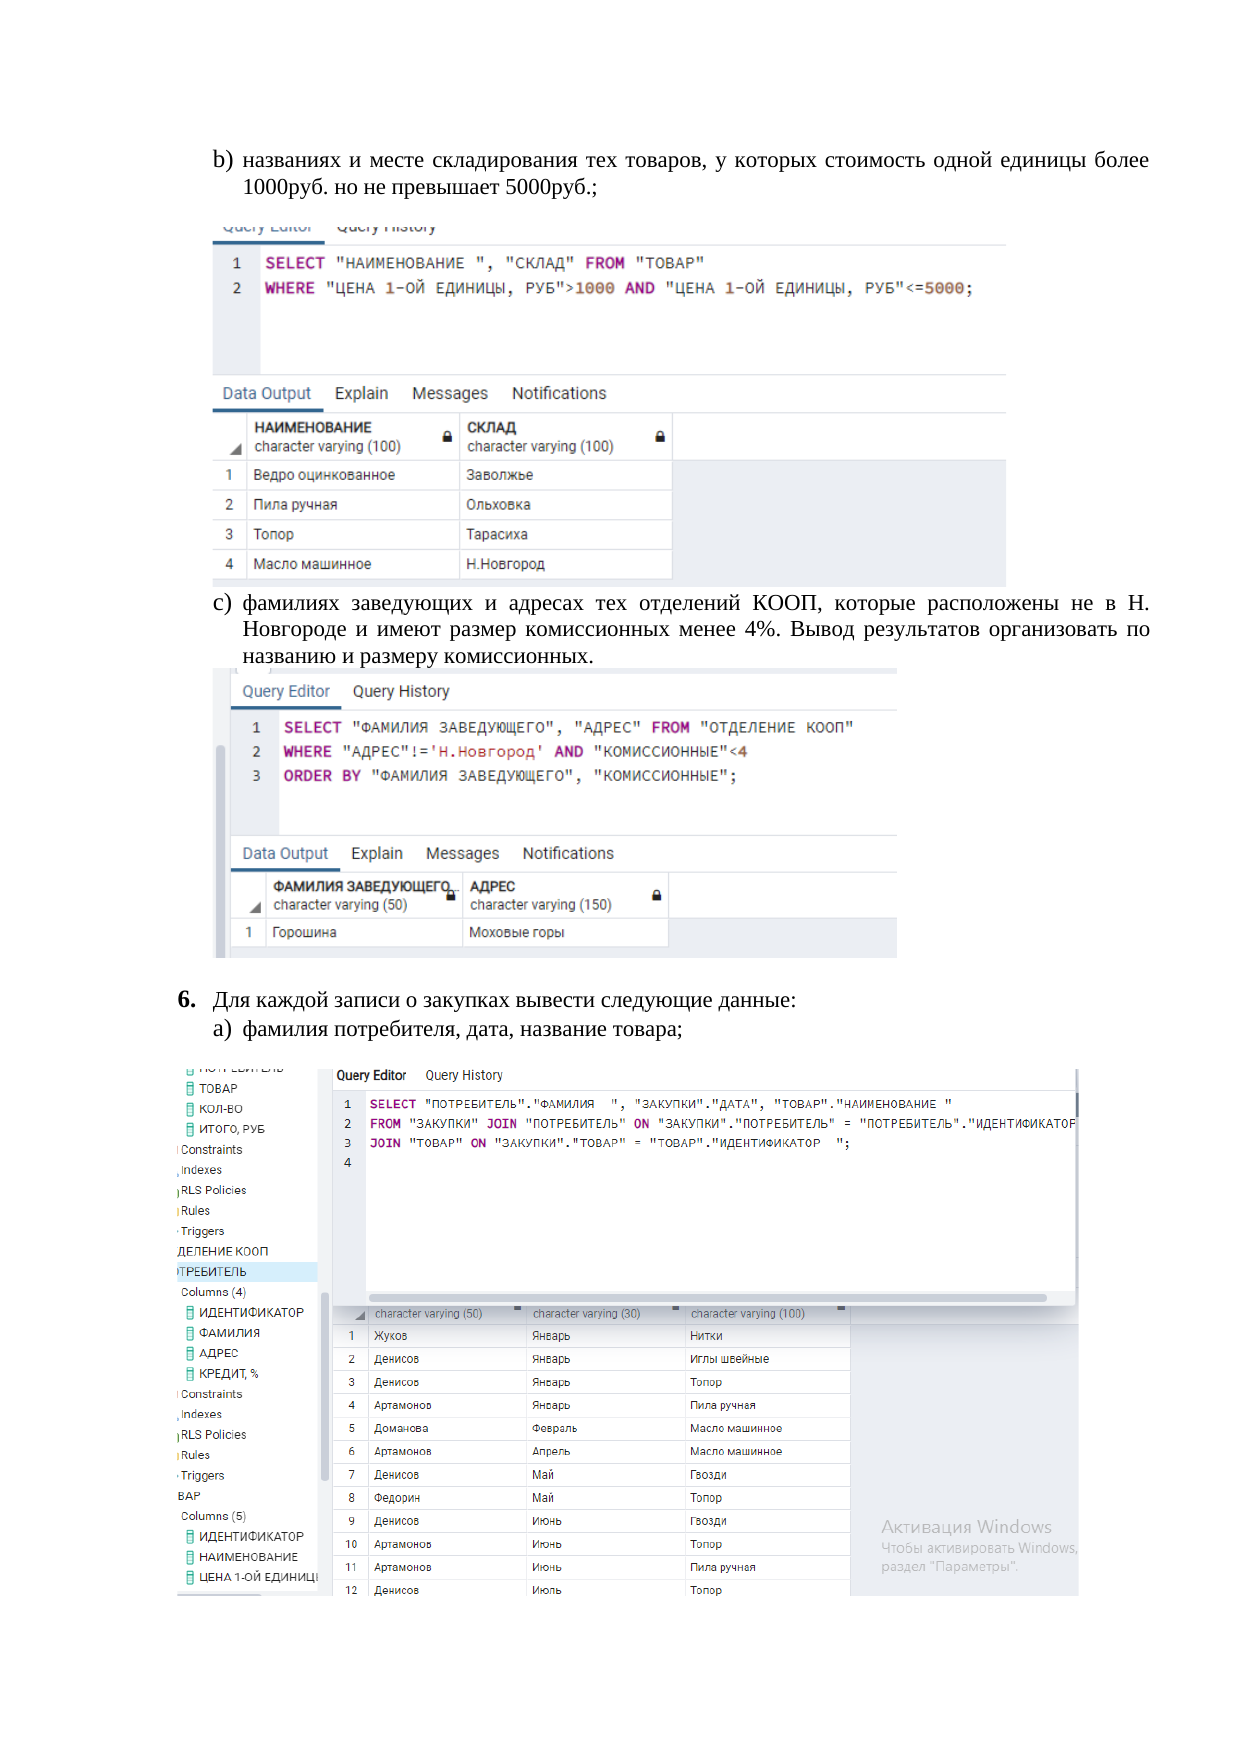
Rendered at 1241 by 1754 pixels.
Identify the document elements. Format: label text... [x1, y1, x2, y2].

list названиях и месте складирования тех товаров, у которых стоимость одной единицы более 1000руб. но не превышает 5000руб.; [213, 144, 1152, 199]
list фамилия потребителя, дата, название товара; [213, 1013, 1152, 1041]
picture [212, 227, 1007, 587]
picture [212, 668, 897, 958]
list Для каждой записи о закупках вывести следующие данные: [177, 984, 1152, 1013]
list фамилиях заведующих и адресах тех отделений КООП, которые расположены не в Н. Новгороде и имеют размер комиссионных менее 4%. Вывод результатов организовать по названию и размеру комиссионных. [213, 587, 1152, 668]
picture [177, 1069, 1079, 1596]
